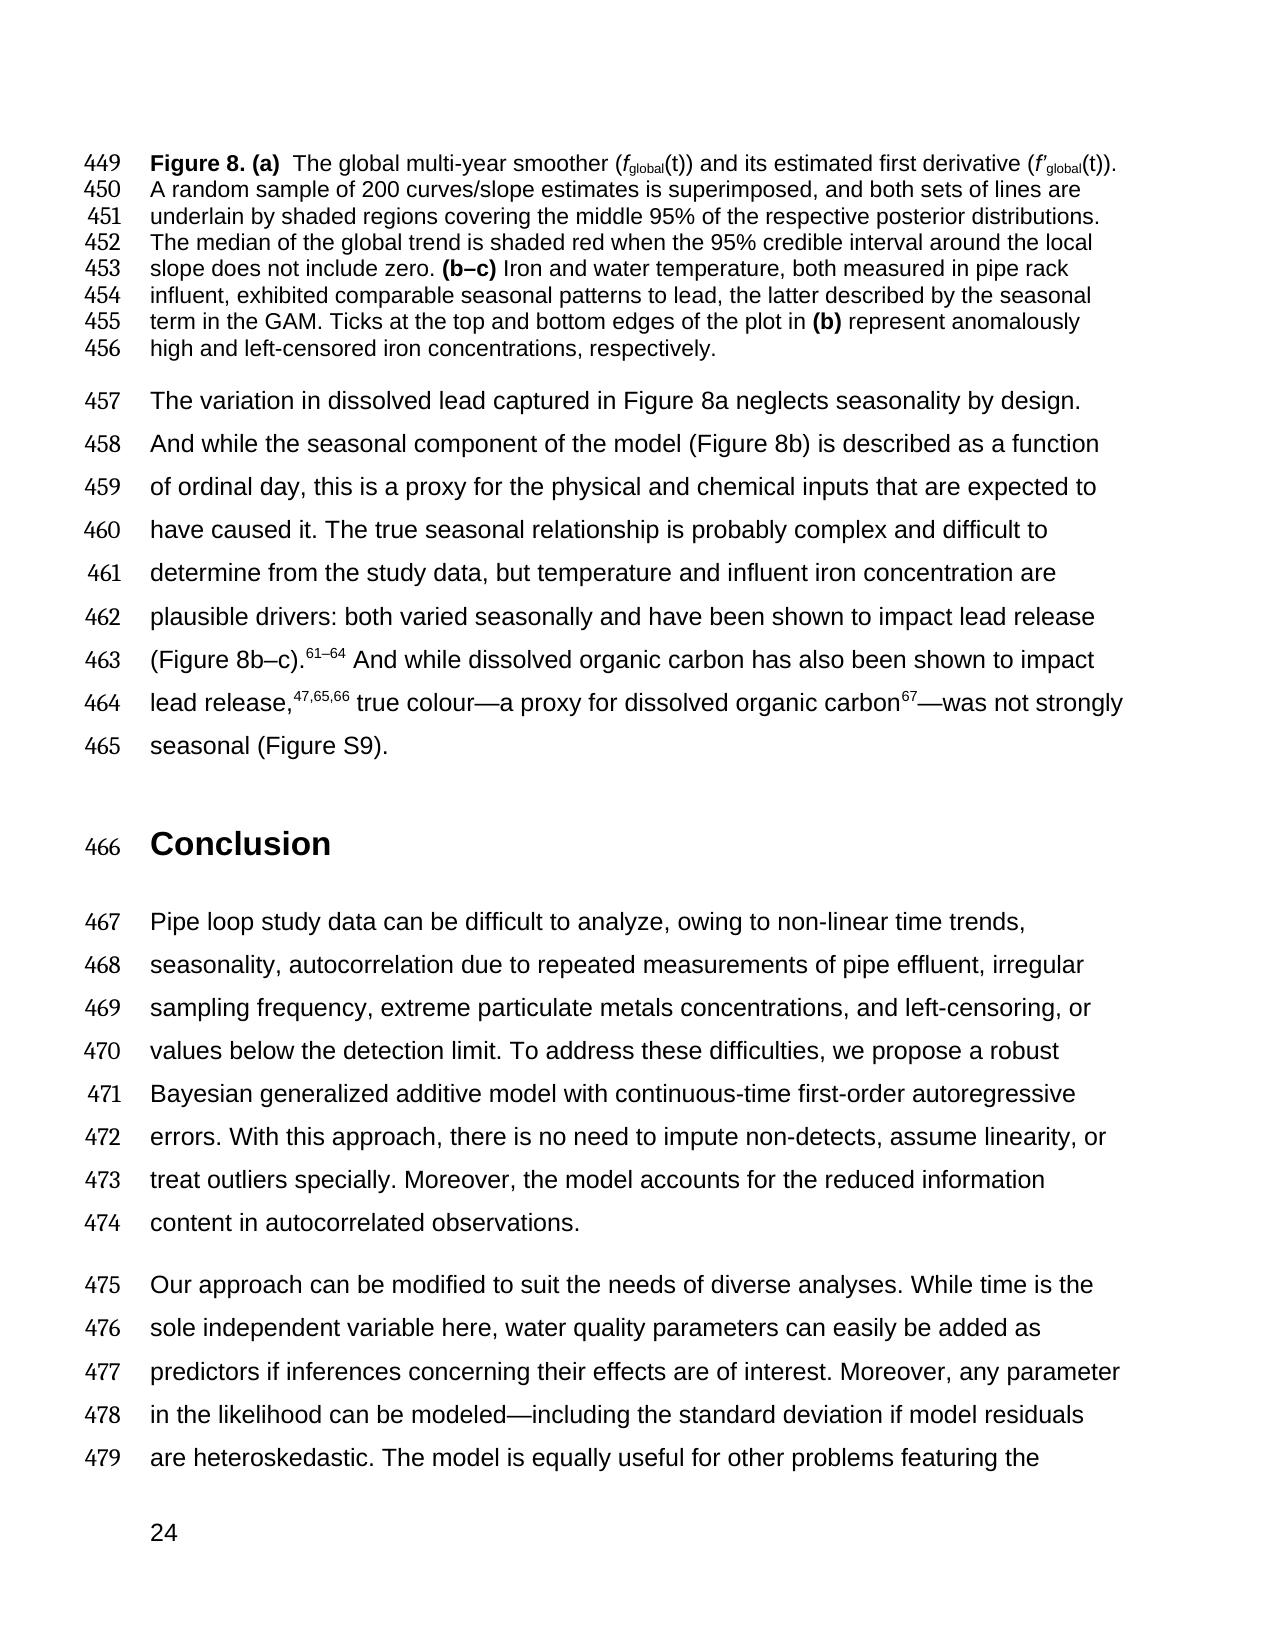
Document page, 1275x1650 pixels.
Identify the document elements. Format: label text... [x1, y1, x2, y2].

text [150, 1270, 1125, 1472]
text Pipe loop study data can be difficult to analyze, owing to non-linear time trends, seasonality, autocorrelation due to repeated measurements of pipe effluent, irregular sampling frequency, extreme particulate metals concentrations, and left-censoring, or values below the detection limit. To address these difficulties, we propose a robust Bayesian generalized additive model with continuous-time first-order autoregressive errors. With this approach, there is no need to impute non-detects, assume linearity, or treat outliers specially. Moreover, the model accounts for the reduced information content in autocorrelated observations. [150, 907, 1125, 1237]
subtitle Conclusion [150, 824, 1125, 862]
text Figure 8. (a) The global multi-year smoother (fglobal(t)) and its estimated first derivative (f’global(t)). A random sample of 200 curves/slope estimates is superimposed, and both sets of lines are underlain by shaded regions covering the middle 95% of the respective posterior distributions. The median of the global trend is shaded red when the 95% credible interval around the local slope does not include zero. (b–c) Iron and water temperature, both measured in pipe rack influent, exhibited comparable seasonal patterns to lead, the latter described by the seasonal term in the GAM. Ticks at the top and bottom edges of the plot in (b) represent anomalously high and left-censored iron concentrations, respectively. [150, 150, 1125, 361]
text The variation in dissolved lead captured in Figure 8a neglects seasonality by design. And while the seasonal component of the model (Figure 8b) is described as a function of ordinal day, this is a proxy for the physical and chemical inputs that are expected to have caused it. The true seasonal relationship is probably complex and difficult to determine from the study data, but temperature and influent iron concentration are plausible drivers: both varied seasonally and have been shown to impact lead release (Figure 8b–c).61–64 And while dissolved organic carbon has also been shown to impact lead release,47,65,66 true colour—a proxy for dissolved organic carbon67—was not strongly seasonal (Figure S9). [150, 386, 1125, 759]
